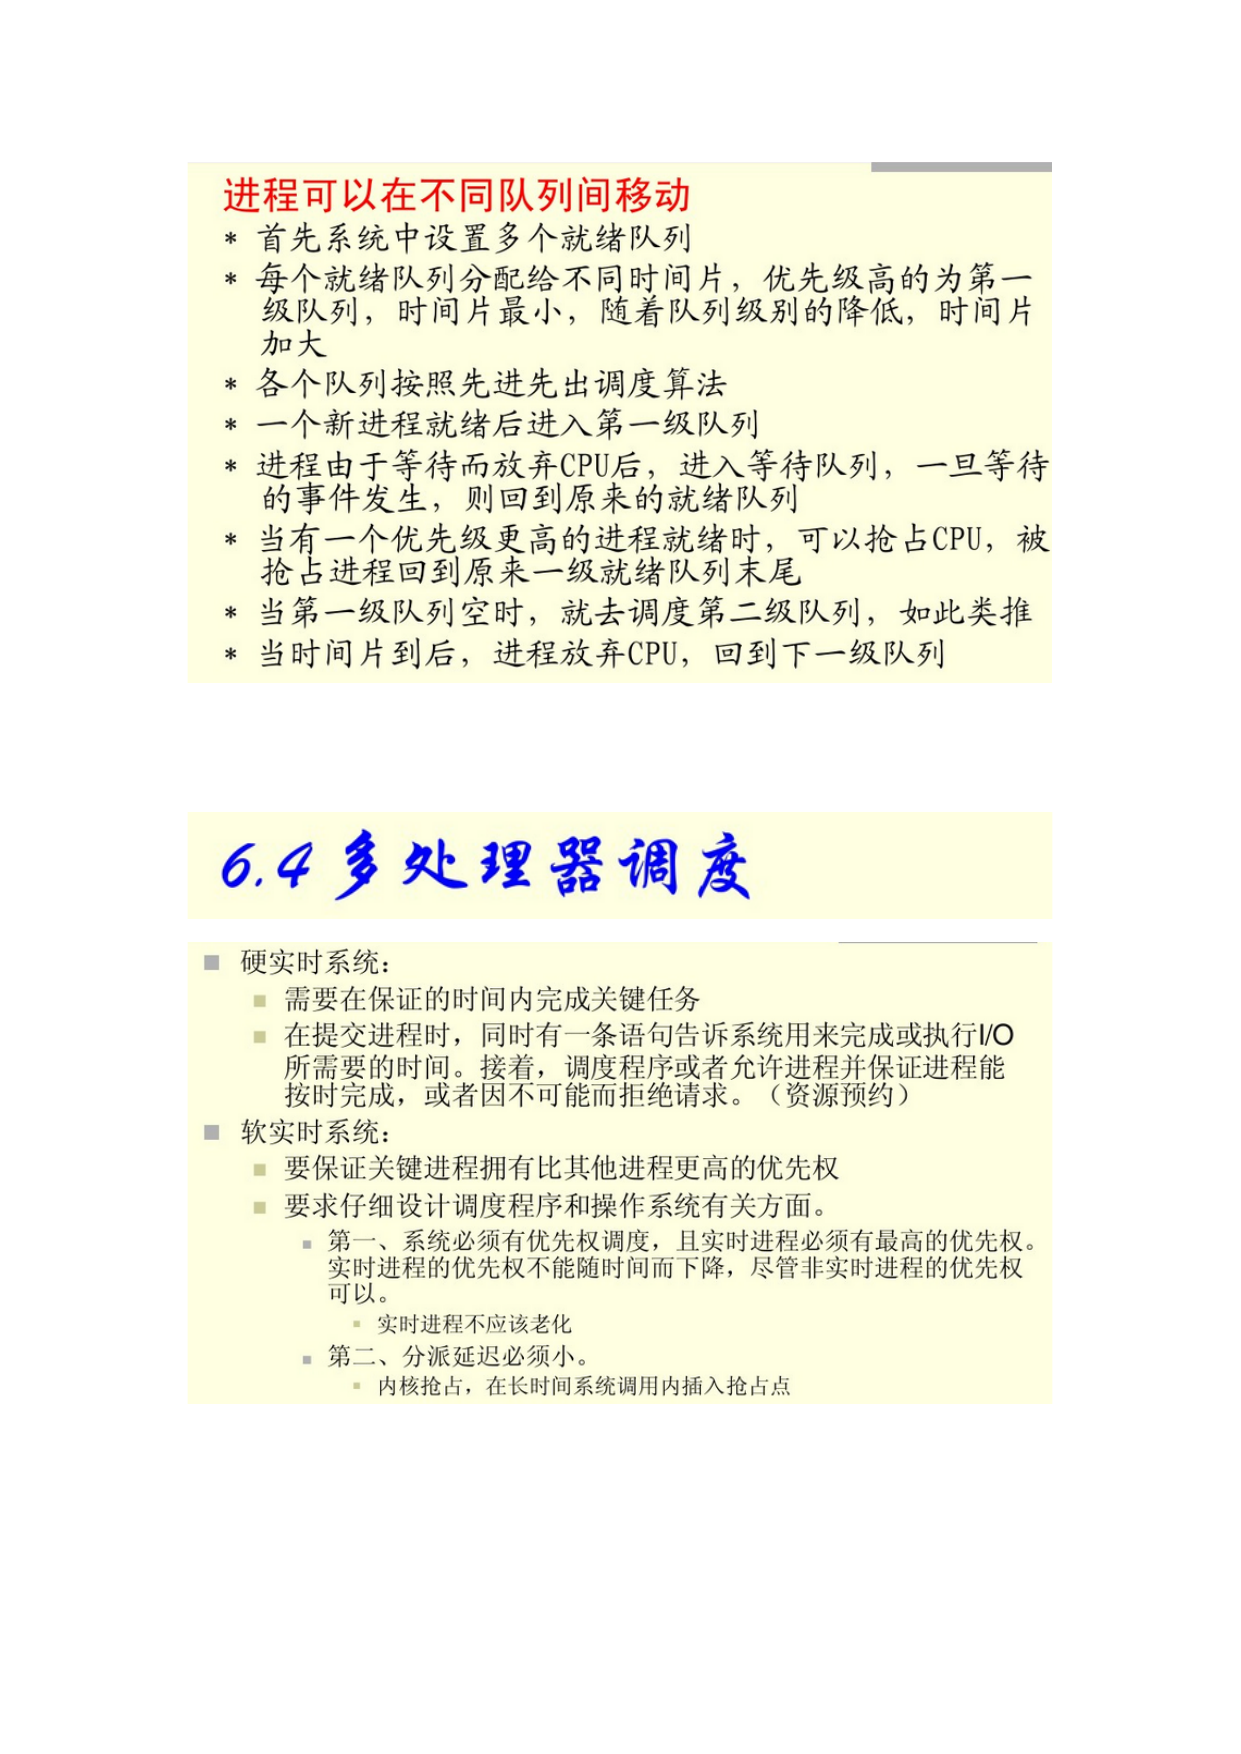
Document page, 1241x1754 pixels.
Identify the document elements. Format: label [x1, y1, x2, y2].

picture [187, 812, 1053, 919]
picture [187, 942, 1053, 1404]
picture [187, 162, 1052, 683]
